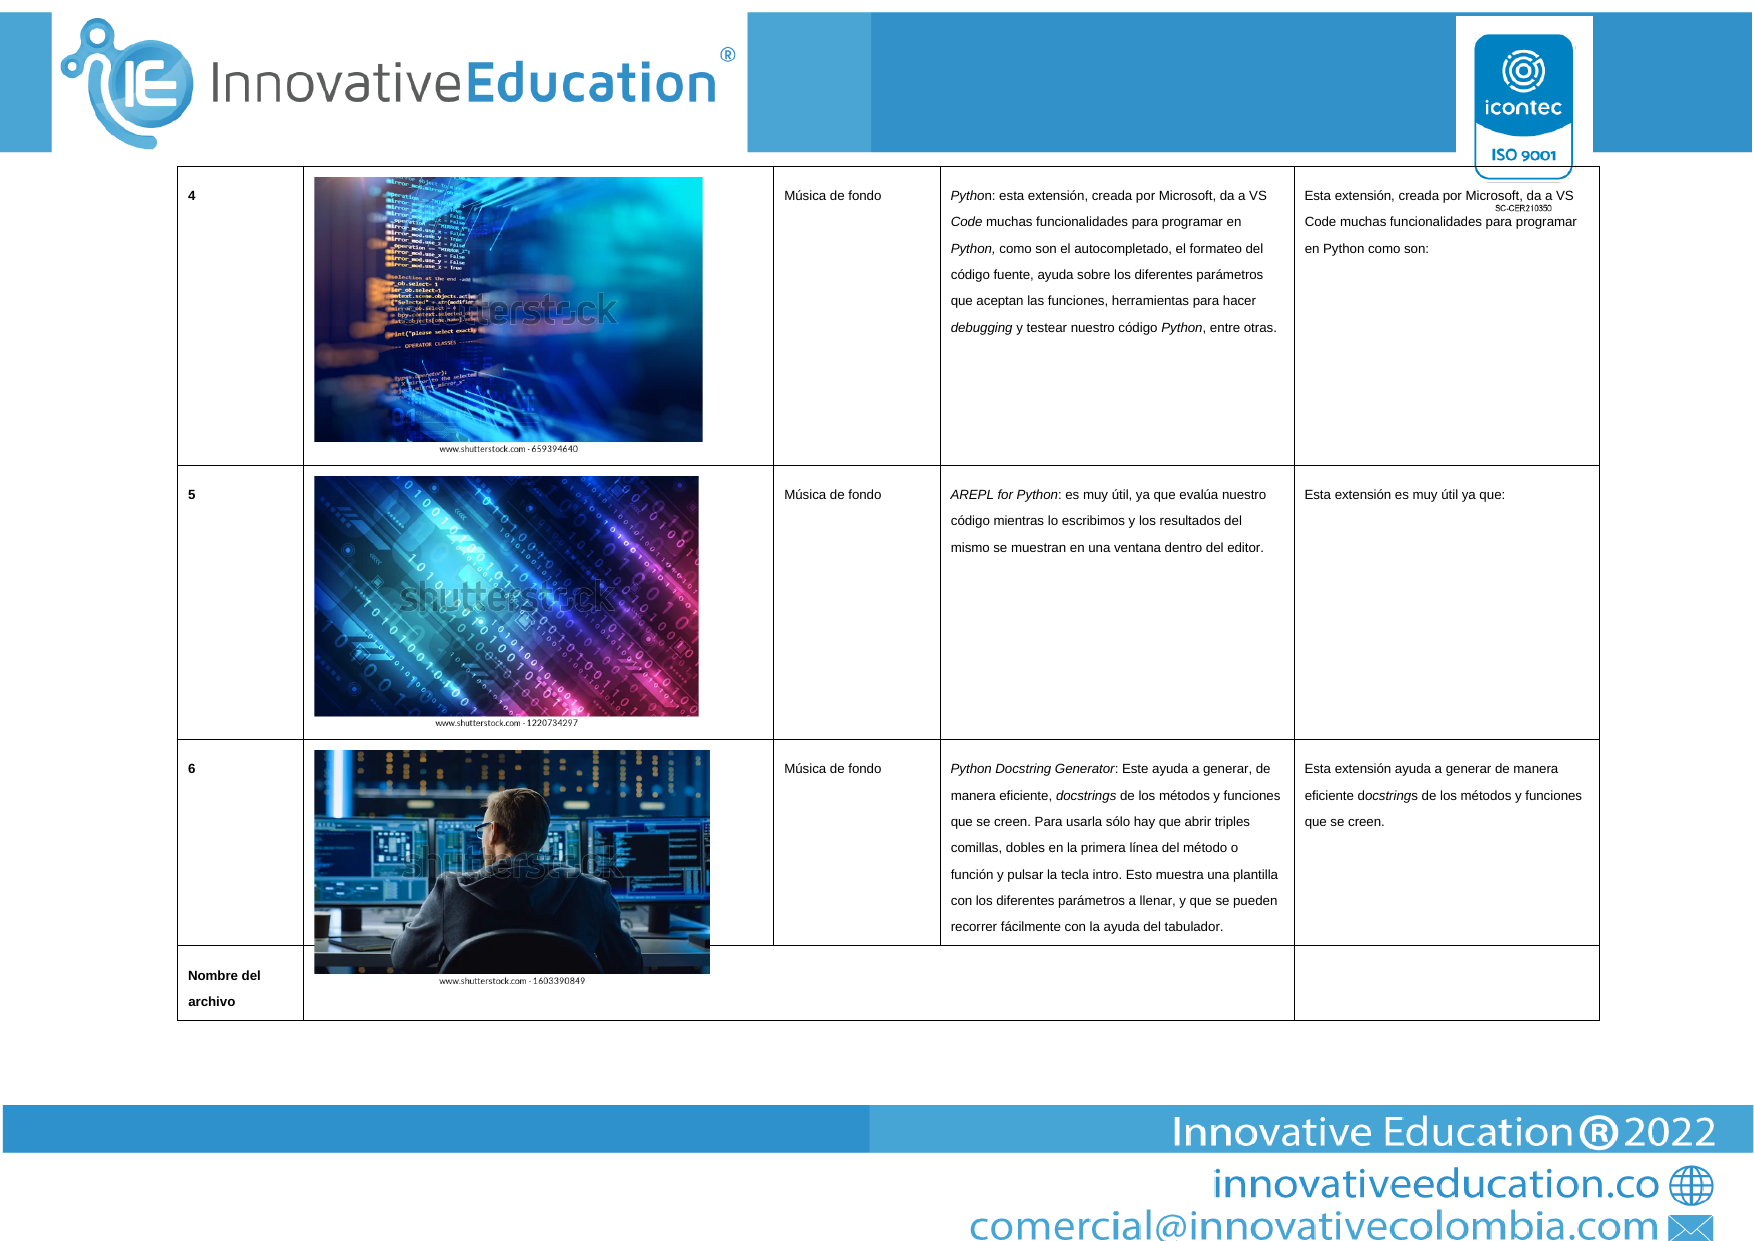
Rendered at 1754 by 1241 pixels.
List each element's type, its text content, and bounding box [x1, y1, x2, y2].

table_cell [304, 740, 773, 945]
table_cell Esta extensión, creada por Microsoft, da a VS Code muchas funcionalidades para programar en Python como son: [1295, 167, 1599, 464]
picture [1492, 104, 1500, 114]
picture [1531, 101, 1536, 114]
picture [1520, 103, 1528, 114]
picture [1471, 32, 1576, 166]
table_cell [304, 466, 773, 739]
table_cell Esta extensión ayuda a generar de manera eficiente docstrings de los métodos y funciones que se creen. [1295, 740, 1599, 945]
picture [1511, 86, 1535, 92]
picture [583, 177, 703, 280]
picture [314, 750, 710, 987]
table_cell Esta extensión es muy útil ya que: [1295, 466, 1599, 739]
picture [1516, 64, 1531, 78]
picture [1503, 61, 1508, 83]
picture [0, 0, 1752, 166]
table_cell Música de fondo [774, 740, 940, 945]
picture [1513, 51, 1538, 57]
table_cell AREPL for Python: es muy útil, ya que evalúa nuestro código mientras lo escribimos y los resultados del mismo se muestran en una ventana dentro del editor. [941, 466, 1294, 739]
picture [1510, 57, 1533, 85]
picture [314, 476, 699, 729]
table_cell 228130_v2 [304, 946, 1294, 1020]
table_cell 4 [178, 167, 303, 464]
table_cell Música de fondo [774, 167, 940, 464]
picture [1477, 124, 1571, 166]
table_cell Música de fondo [774, 466, 940, 739]
table_cell Nombre del archivo [178, 946, 303, 1020]
table_cell Python Docstring Generator: Este ayuda a generar, de manera eficiente, docstrings de los métodos y funciones que se creen. Para usarla sólo hay que abrir triples comillas, dobles en la primera línea del método o función y pulsar la tecla intro. Esto muestra una plantilla con los diferentes parámetros a llenar, y que se pueden recorrer fácilmente con la ayuda del tabulador. [941, 740, 1294, 945]
table_cell 6 [178, 740, 303, 945]
picture [314, 177, 703, 455]
table_cell [1295, 946, 1599, 1020]
table_cell 5 [178, 466, 303, 739]
table_cell Python: esta extensión, creada por Microsoft, da a VS Code muchas funcionalidades para programar en Python, como son el autocompletado, el formateo del código fuente, ayuda sobre los diferentes parámetros que aceptan las funciones, herramientas para hacer debugging y testear nuestro código Python, entre otras. [941, 167, 1294, 464]
picture [2, 1103, 1754, 1241]
picture [1534, 59, 1544, 85]
table_cell [304, 167, 773, 464]
picture [1539, 103, 1549, 114]
